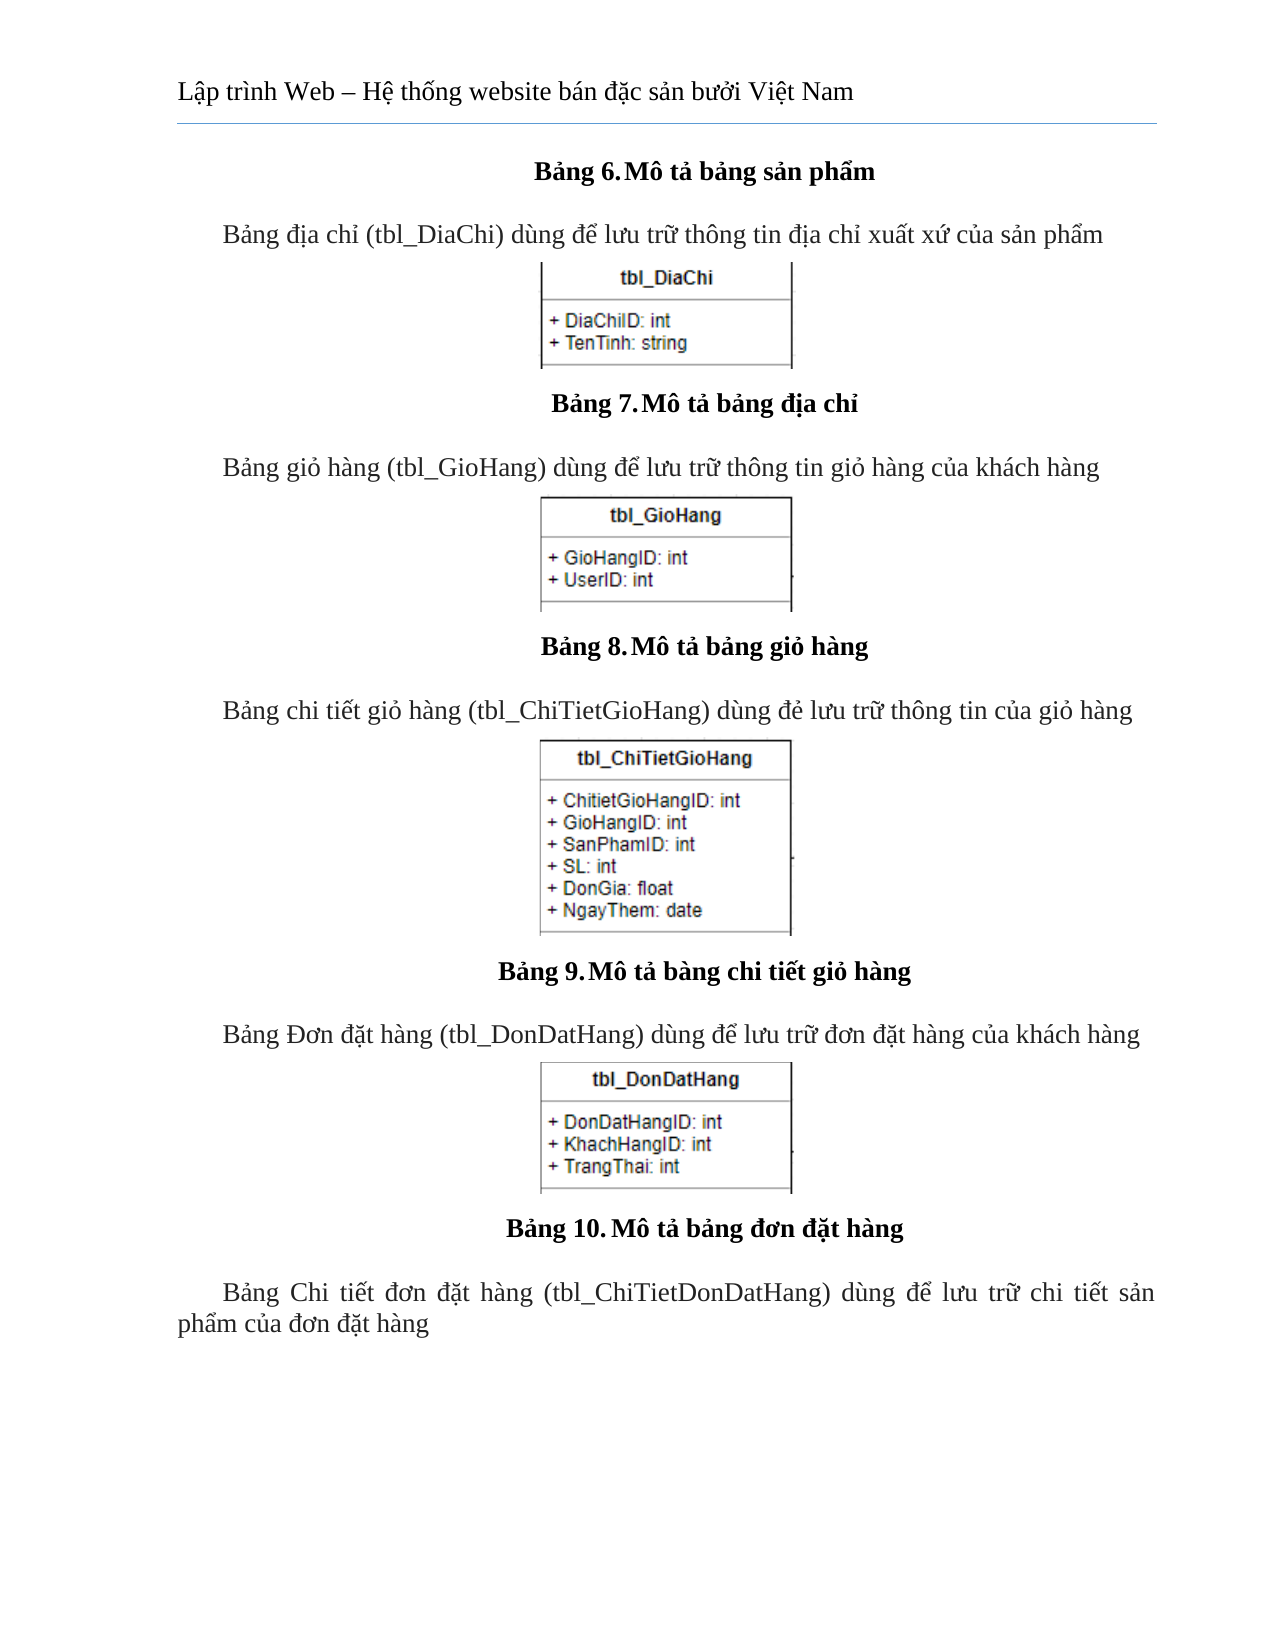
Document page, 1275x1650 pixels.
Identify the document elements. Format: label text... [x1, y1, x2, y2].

text Bảng giỏ hàng (tbl_GioHang) dùng để lưu trữ thông tin giỏ hàng của khách hàng [177, 451, 1157, 482]
text Bảng địa chỉ (tbl_DiaChi) dùng để lưu trữ thông tin địa chỉ xuất xứ của sản phẩm [177, 218, 1157, 249]
picture [539, 737, 795, 936]
picture [540, 1062, 794, 1194]
text Mô tả bàng chi tiết giỏ hàng [252, 955, 1157, 986]
text Mô tả bảng đơn đặt hàng [252, 1212, 1157, 1243]
text Bảng Đơn đặt hàng (tbl_DonDatHang) dùng để lưu trữ đơn đặt hàng của khách hàng [177, 1018, 1157, 1049]
text Bảng Chi tiết đơn đặt hàng (tbl_ChiTietDonDatHang) dùng để lưu trữ chi tiết sản phẩm của đơn đặt hàng [177, 1276, 1157, 1338]
text Mô tả bảng giỏ hàng [252, 631, 1157, 662]
picture [538, 262, 796, 369]
picture [540, 494, 794, 612]
text Bảng chi tiết giỏ hàng (tbl_ChiTietGioHang) dùng đẻ lưu trữ thông tin của giỏ hàng [177, 694, 1157, 725]
text Mô tả bảng sản phẩm [252, 155, 1157, 186]
text Mô tả bảng địa chỉ [252, 387, 1157, 418]
